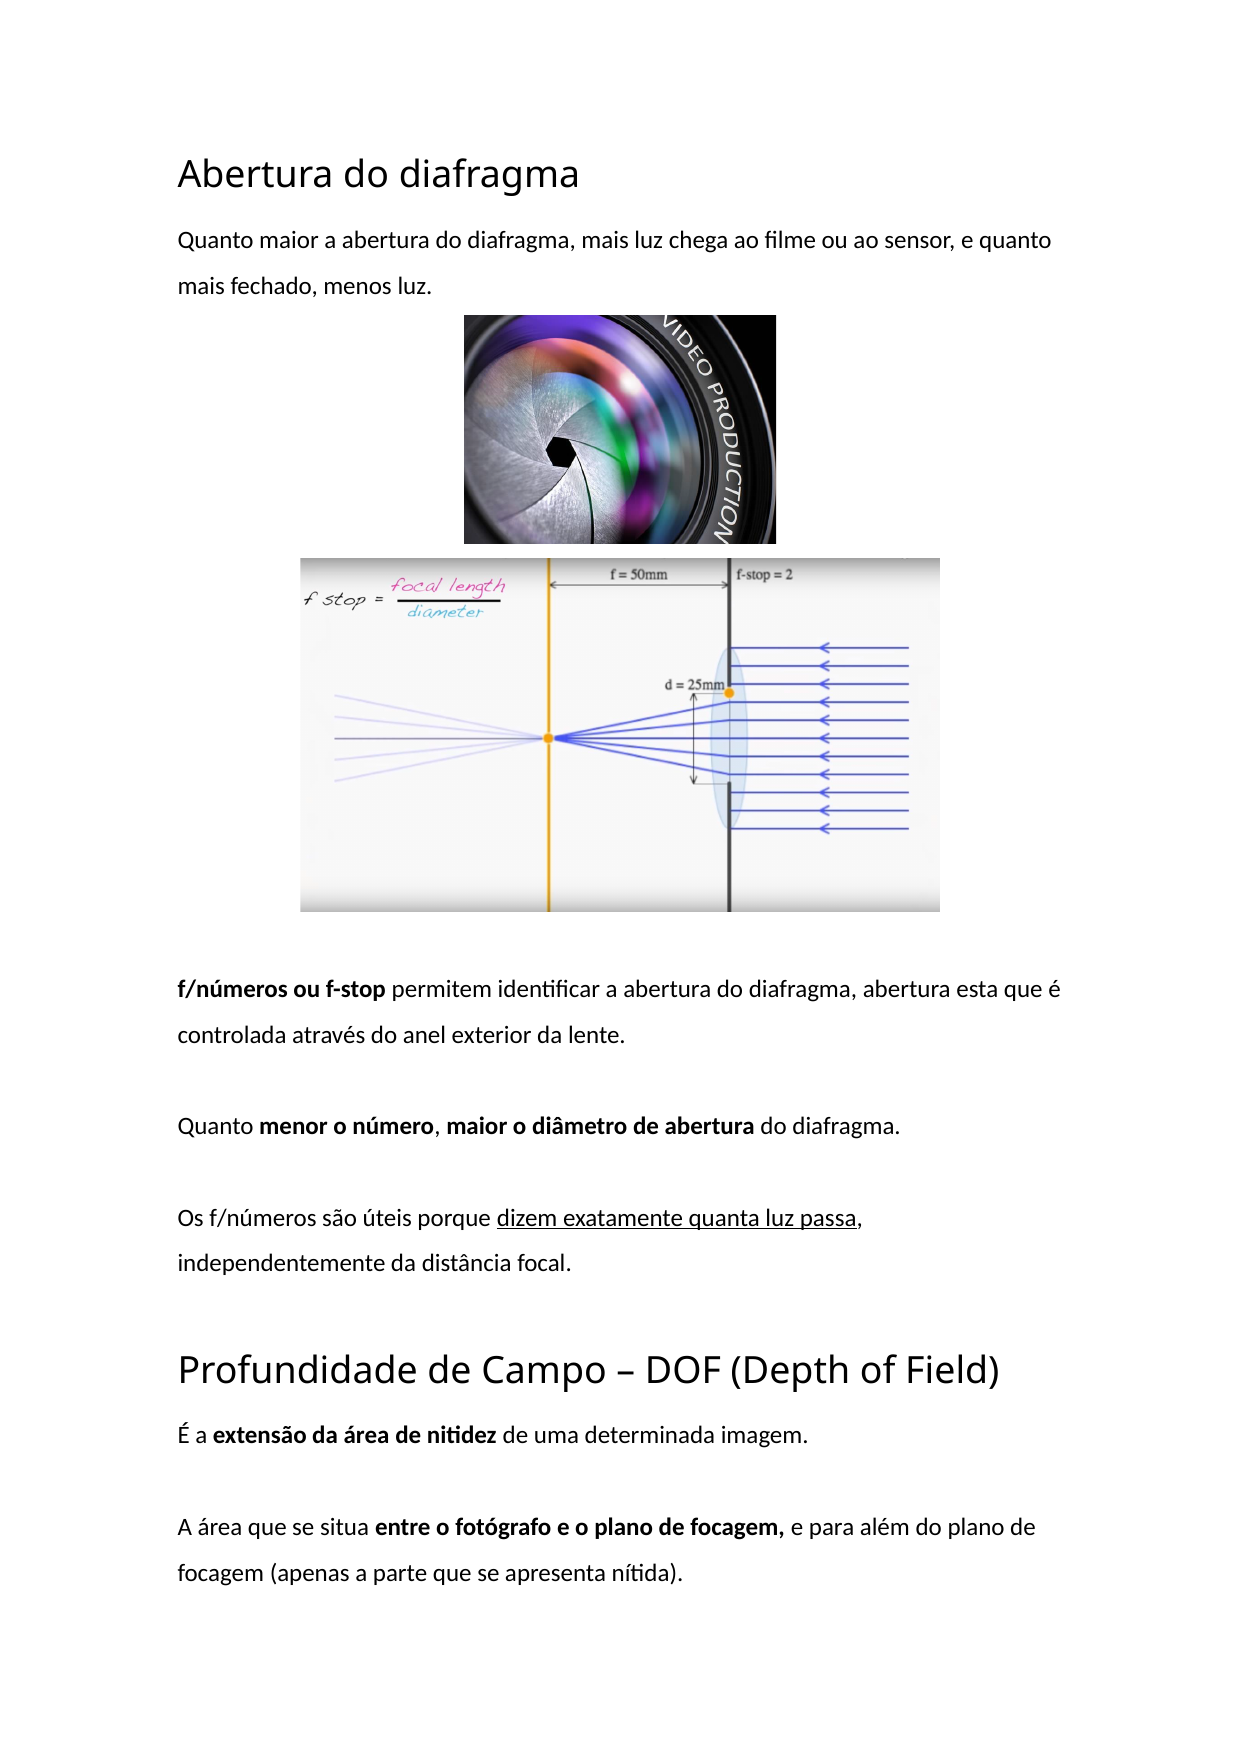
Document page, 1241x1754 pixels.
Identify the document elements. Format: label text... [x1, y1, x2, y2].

text f/números ou f-stop permitem identificar a abertura do diafragma, abertura esta que é controlada através do anel exterior da lente. [177, 973, 1063, 1049]
picture [300, 558, 940, 912]
subtitle Profundidade de Campo – DOF (Depth of Field) [177, 1343, 1063, 1394]
text Quanto maior a abertura do diafragma, mais luz chega ao filme ou ao sensor, e quanto mais fechado, menos luz. [177, 224, 1063, 300]
picture [464, 315, 777, 544]
subtitle Abertura do diafragma [177, 148, 1063, 199]
text Os f/números são úteis porque dizem exatamente quanta luz passa, independentemente da distância focal. [177, 1202, 1063, 1278]
text A área que se situa entre o fotógrafo e o plano de focagem, e para além do plano de focagem (apenas a parte que se apresenta nítida). [177, 1511, 1063, 1587]
text É a extensão da área de nitidez de uma determinada imagem. [177, 1419, 1063, 1450]
text Quanto menor o número, maior o diâmetro de abertura do diafragma. [177, 1110, 1063, 1141]
